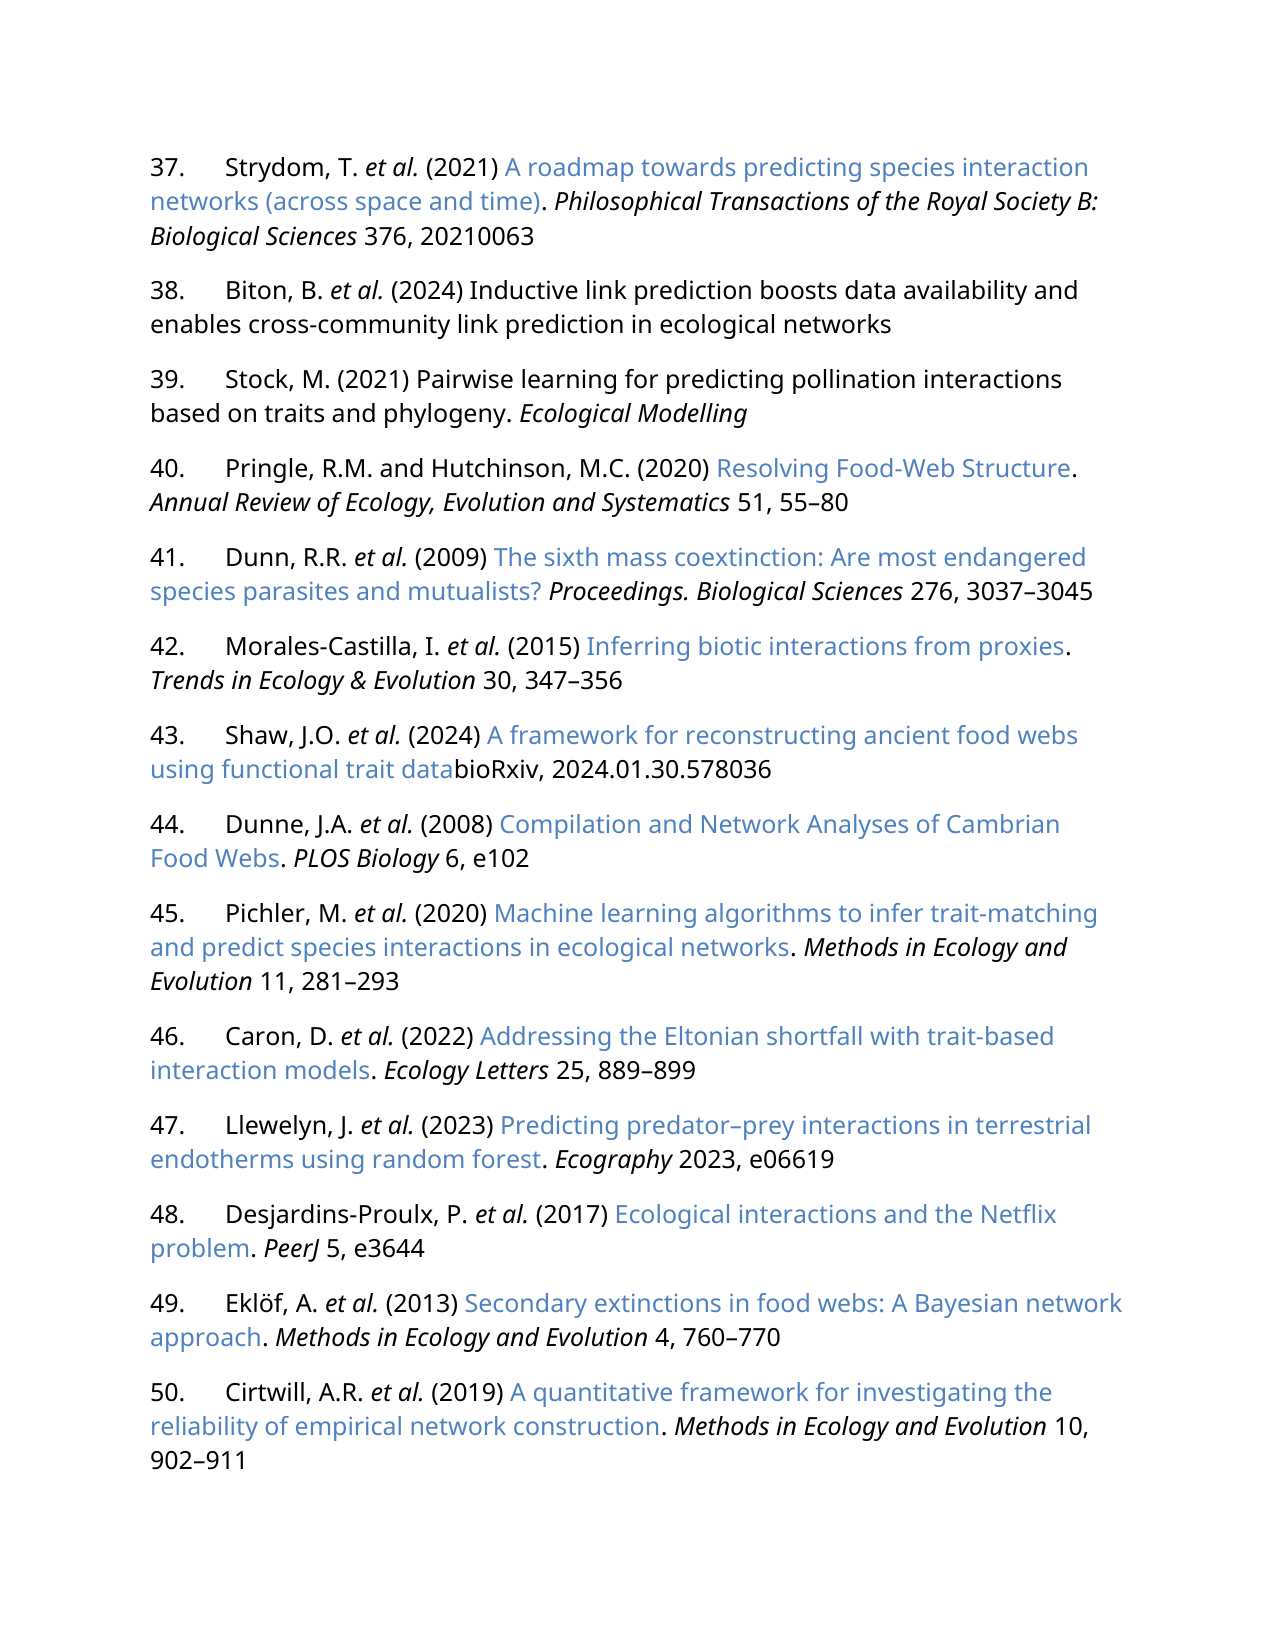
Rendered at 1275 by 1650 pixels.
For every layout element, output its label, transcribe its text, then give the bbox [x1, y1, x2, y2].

text 47. Llewelyn, J. et al. (2023) Predicting predator–prey interactions in terrestrial endotherms using random forest. Ecography 2023, e06619 [150, 1108, 1125, 1176]
text 37. Strydom, T. et al. (2021) A roadmap towards predicting species interaction networks (across space and time). Philosophical Transactions of the Royal Society B: Biological Sciences 376, 20210063 [150, 150, 1125, 252]
text 45. Pichler, M. et al. (2020) Machine learning algorithms to infer trait-matching and predict species interactions in ecological networks. Methods in Ecology and Evolution 11, 281–293 [150, 896, 1125, 998]
text 39. Stock, M. (2021) Pairwise learning for predicting pollination interactions based on traits and phylogeny. Ecological Modelling [150, 362, 1125, 430]
text 46. Caron, D. et al. (2022) Addressing the Eltonian shortfall with trait-based interaction models. Ecology Letters 25, 889–899 [150, 1019, 1125, 1087]
text 43. Shaw, J.O. et al. (2024) A framework for reconstructing ancient food webs using functional trait databioRxiv, 2024.01.30.578036 [150, 718, 1125, 786]
text 40. Pringle, R.M. and Hutchinson, M.C. (2020) Resolving Food-Web Structure. Annual Review of Ecology, Evolution and Systematics 51, 55–80 [150, 451, 1125, 519]
text 41. Dunn, R.R. et al. (2009) The sixth mass coextinction: Are most endangered species parasites and mutualists? Proceedings. Biological Sciences 276, 3037–3045 [150, 540, 1125, 608]
text 50. Cirtwill, A.R. et al. (2019) A quantitative framework for investigating the reliability of empirical network construction. Methods in Ecology and Evolution 10, 902–911 [150, 1374, 1125, 1477]
text 48. Desjardins-Proulx, P. et al. (2017) Ecological interactions and the Netflix problem. PeerJ 5, e3644 [150, 1197, 1125, 1265]
text 44. Dunne, J.A. et al. (2008) Compilation and Network Analyses of Cambrian Food Webs. PLOS Biology 6, e102 [150, 807, 1125, 875]
text 42. Morales-Castilla, I. et al. (2015) Inferring biotic interactions from proxies. Trends in Ecology & Evolution 30, 347–356 [150, 629, 1125, 697]
text 49. Eklöf, A. et al. (2013) Secondary extinctions in food webs: A Bayesian network approach. Methods in Ecology and Evolution 4, 760–770 [150, 1286, 1125, 1354]
text 38. Biton, B. et al. (2024) Inductive link prediction boosts data availability and enables cross-community link prediction in ecological networks [150, 273, 1125, 341]
